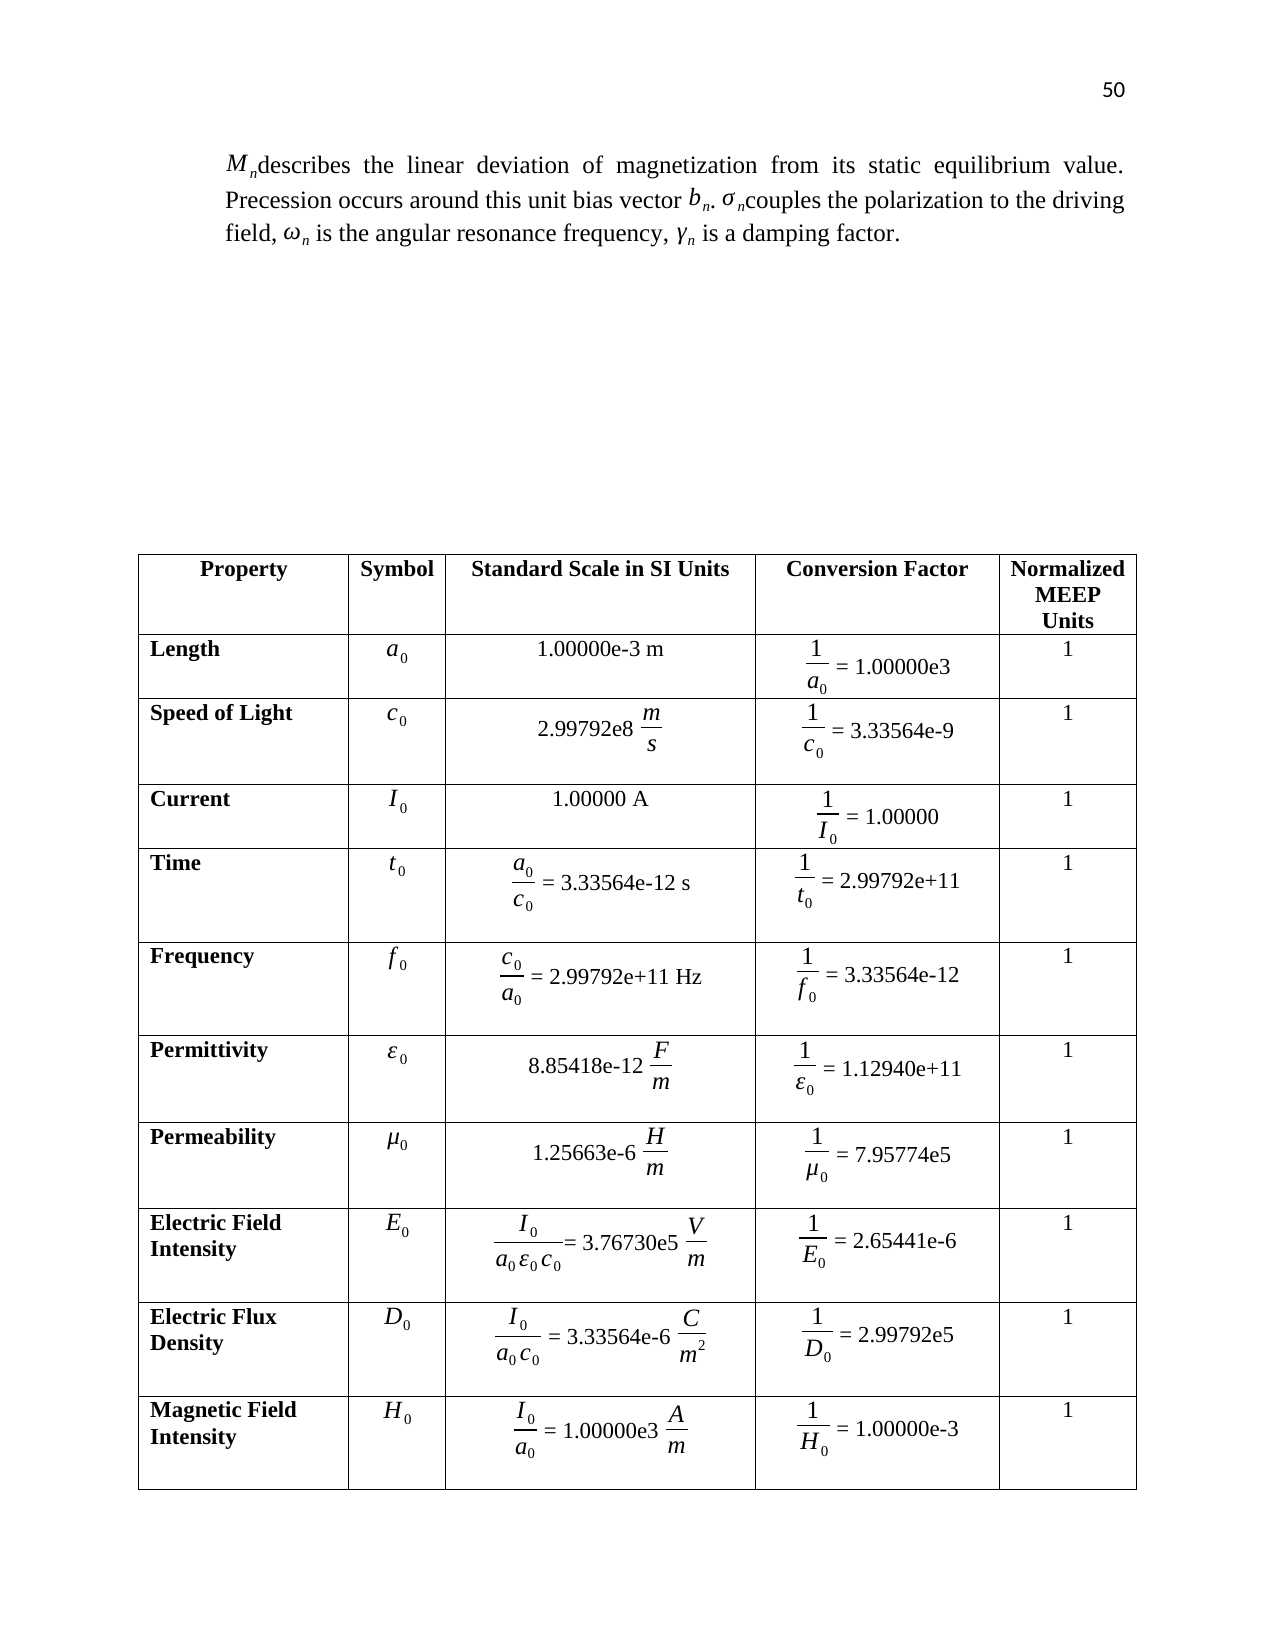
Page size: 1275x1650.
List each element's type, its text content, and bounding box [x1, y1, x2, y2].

table_cell = 3.33564e-6 [446, 1303, 755, 1396]
table_cell Current [139, 785, 348, 848]
table_cell = 1.00000 [756, 785, 999, 848]
table_cell Time [139, 849, 348, 942]
table_cell Length [139, 635, 348, 698]
table_cell = 3.76730e5 [446, 1209, 755, 1302]
table_cell 1 [1000, 1123, 1136, 1208]
table_cell = 3.33564e-9 [756, 699, 999, 784]
table_cell = 1.00000e3 [756, 635, 999, 698]
table_cell 8.85418e-12 [446, 1036, 755, 1122]
table_cell 1.25663e-6 [446, 1123, 755, 1208]
table_cell 1 [1000, 849, 1136, 942]
table_header Property [139, 555, 348, 634]
table_cell 1 [1000, 943, 1136, 1035]
table_cell 2.99792e8 [446, 699, 755, 784]
table_cell [349, 1303, 445, 1396]
table_cell Electric Flux Density [139, 1303, 348, 1396]
table_cell 1 [1000, 1036, 1136, 1122]
table_cell [349, 785, 445, 848]
table_cell = 3.33564e-12 [756, 943, 999, 1035]
table_cell = 2.99792e5 [756, 1303, 999, 1396]
table_cell = 3.33564e-12 s [446, 849, 755, 942]
table_cell [349, 635, 445, 698]
table_cell Frequency [139, 943, 348, 1035]
table_cell 1 [1000, 1303, 1136, 1396]
table_cell 1 [1000, 699, 1136, 784]
table_cell Permeability [139, 1123, 348, 1208]
table_cell 1 [1000, 1209, 1136, 1302]
table_cell [349, 699, 445, 784]
table_header Standard Scale in SI Units [446, 555, 755, 634]
table_cell 1.00000 A [446, 785, 755, 848]
table_cell Speed of Light [139, 699, 348, 784]
table_cell = 1.00000e-3 [756, 1397, 999, 1489]
table_cell [349, 1397, 445, 1489]
table_cell = 7.95774e5 [756, 1123, 999, 1208]
table_cell [349, 849, 445, 942]
table_cell [349, 1209, 445, 1302]
table_cell 1 [1000, 785, 1136, 848]
table_cell [349, 1036, 445, 1122]
table_cell Electric Field Intensity [139, 1209, 348, 1302]
table_cell Permittivity [139, 1036, 348, 1122]
table_cell = 1.00000e3 [446, 1397, 755, 1489]
table_cell = 1.12940e+11 [756, 1036, 999, 1122]
table_cell 1 [1000, 1397, 1136, 1489]
table_cell = 2.65441e-6 [756, 1209, 999, 1302]
table_cell Magnetic Field Intensity [139, 1397, 348, 1489]
table_cell [349, 943, 445, 1035]
table_cell 1 [1000, 635, 1136, 698]
table_cell [349, 1123, 445, 1208]
table_header Conversion Factor [756, 555, 999, 634]
table_cell = 2.99792e+11 [756, 849, 999, 942]
table_header Symbol [349, 555, 445, 634]
table_header Normalized MEEP Units [1000, 555, 1136, 634]
table_cell = 2.99792e+11 Hz [446, 943, 755, 1035]
text describes the linear deviation of magnetization from its static equilibrium value. Precession occurs around this unit bias vector . couples the polarization to the driving field, is the angular resonance frequency, is a damping factor. [225, 150, 1125, 249]
table_cell 1.00000e-3 m [446, 635, 755, 698]
